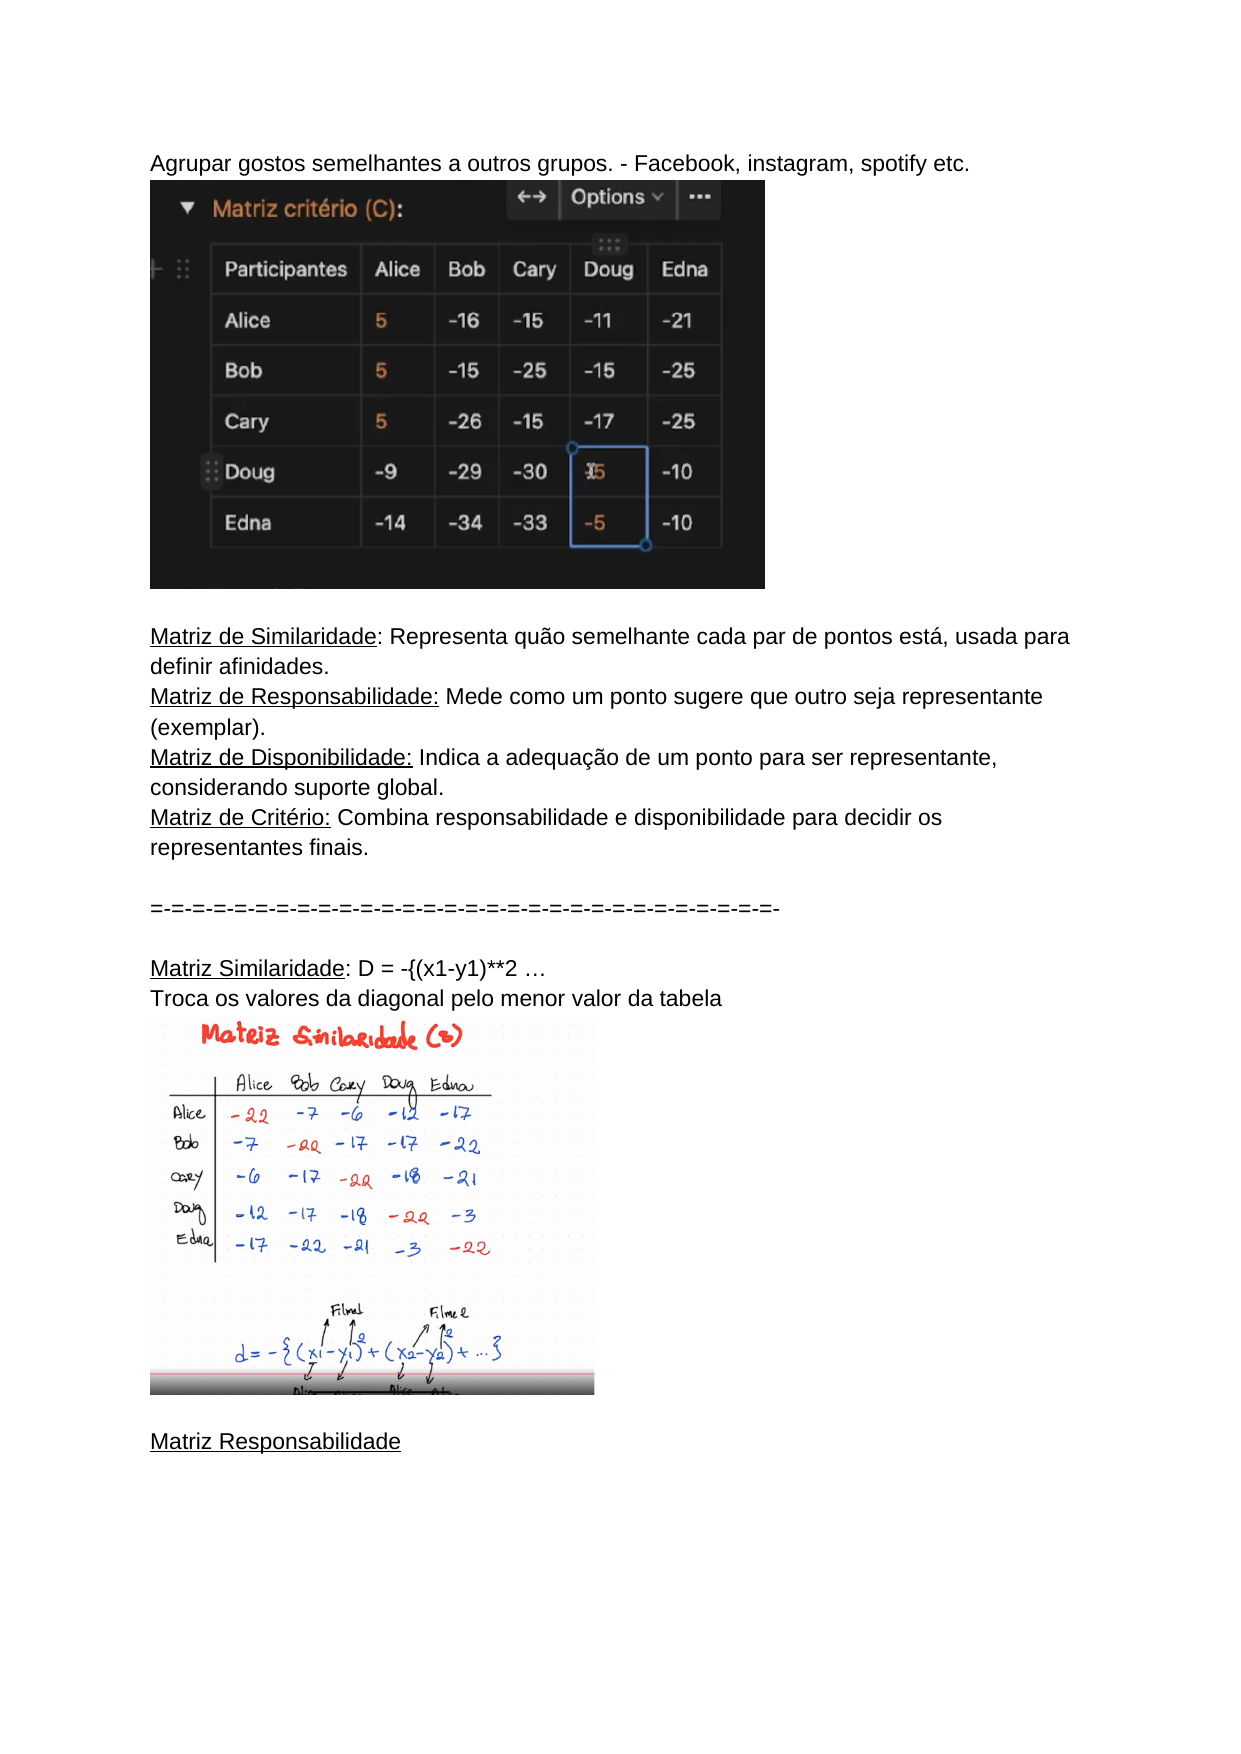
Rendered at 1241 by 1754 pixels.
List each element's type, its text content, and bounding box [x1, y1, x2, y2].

picture [150, 1015, 595, 1395]
text Matriz de Similaridade: Representa quão semelhante cada par de pontos está, usada para definir afinidades. [150, 623, 1090, 679]
text Matriz de Disponibilidade: Indica a adequação de um ponto para ser representante, considerando suporte global. [150, 744, 1090, 800]
text =-=-=-=-=-=-=-=-=-=-=-=-=-=-=-=-=-=-=-=-=-=-=-=-=-=-=-=-=-=- [150, 895, 1090, 921]
text Matriz Responsabilidade [150, 1428, 1090, 1454]
text Agrupar gostos semelhantes a outros grupos. - Facebook, instagram, spotify etc. [150, 150, 1090, 176]
text Troca os valores da diagonal pelo menor valor da tabela [150, 985, 1090, 1012]
picture [150, 180, 765, 589]
text Matriz de Responsabilidade: Mede como um ponto sugere que outro seja representante (exemplar). [150, 683, 1090, 740]
text Matriz Similaridade: D = -{(x1-y1)**2 … [150, 955, 1090, 981]
text Matriz de Critério: Combina responsabilidade e disponibilidade para decidir os representantes finais. [150, 804, 1090, 861]
